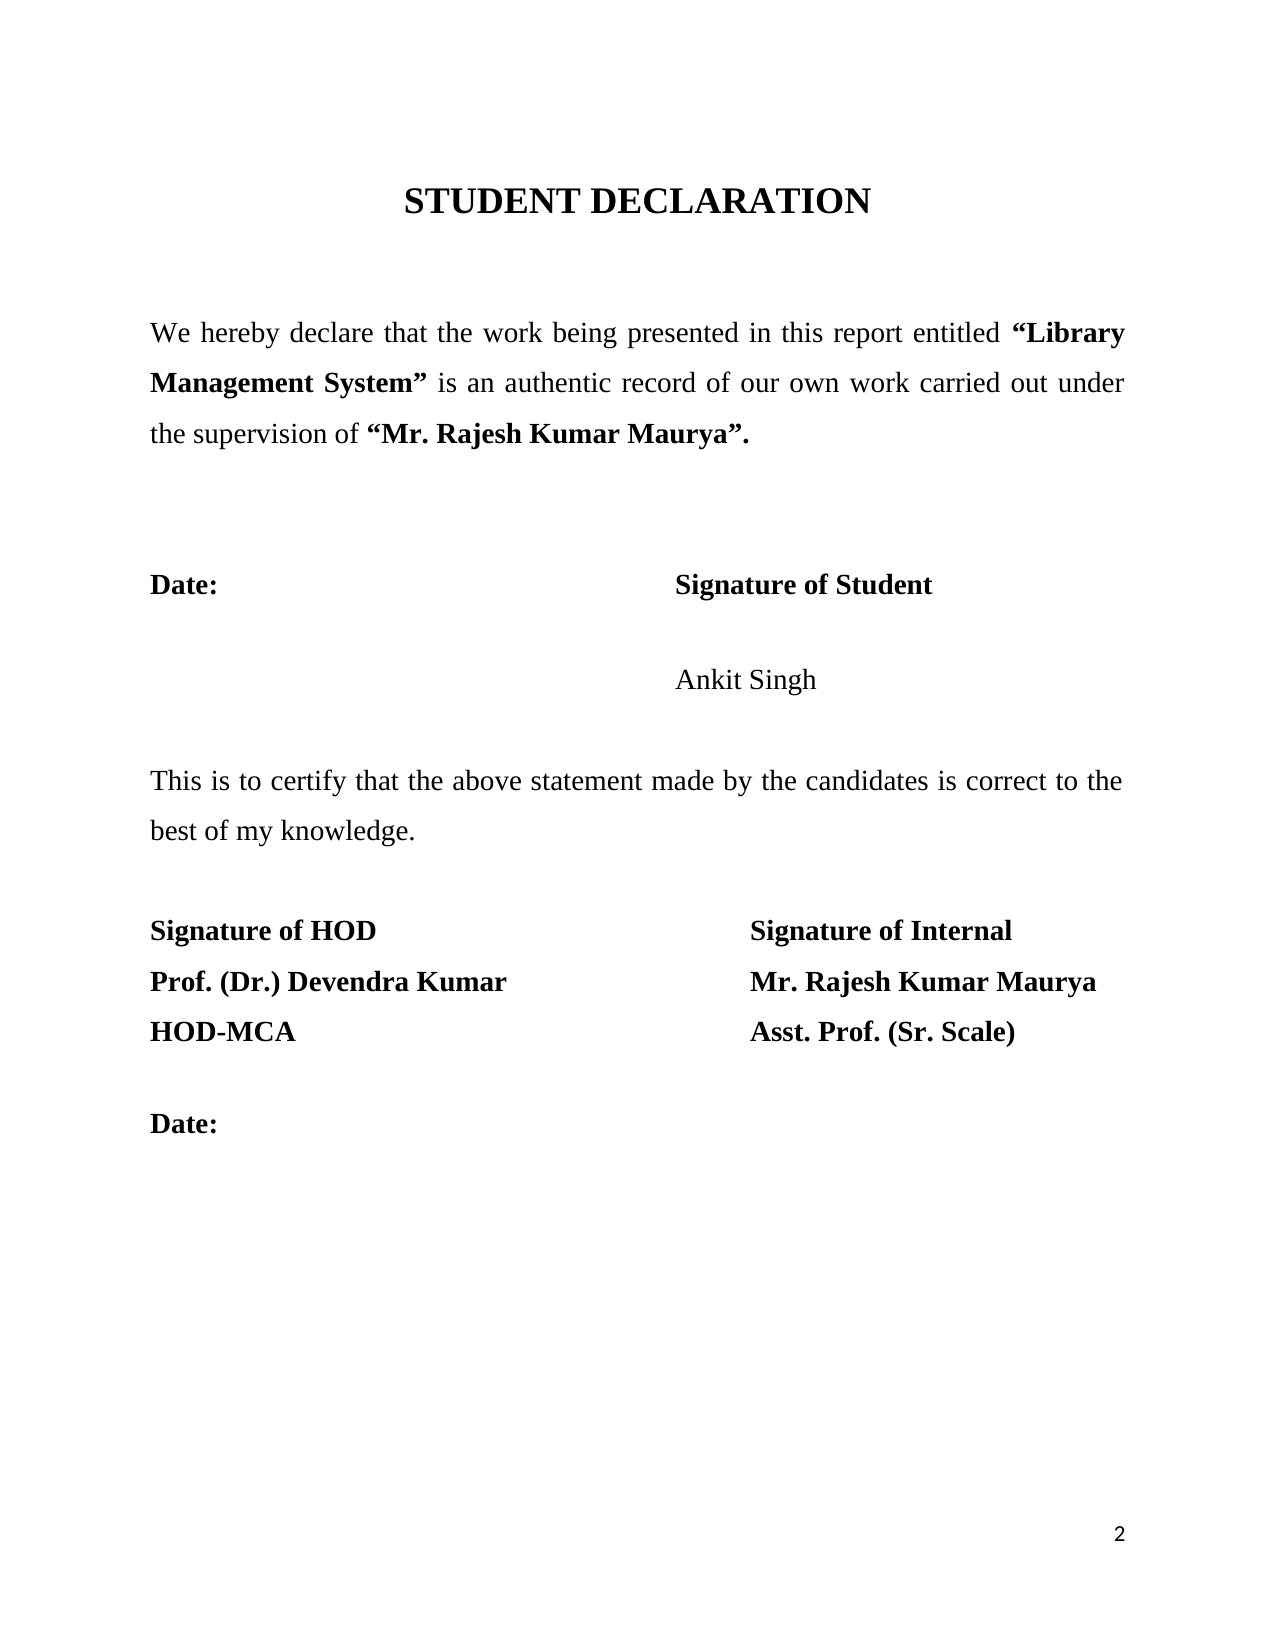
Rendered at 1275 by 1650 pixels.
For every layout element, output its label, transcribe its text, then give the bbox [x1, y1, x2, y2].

text This is to certify that the above statement made by the candidates is correct to the best of my knowledge. [150, 763, 1125, 846]
text HOD-MCA Asst. Prof. (Sr. Scale) [150, 1014, 1125, 1048]
text Date: Signature of Student [150, 567, 1125, 600]
text We hereby declare that the work being presented in this report entitled “Library Management System” is an authentic record of our own work carried out under the supervision of “Mr. Rajesh Kumar Maurya”. [150, 315, 1125, 449]
text STUDENT DECLARATION [150, 179, 1125, 222]
text Signature of HOD Signature of Internal [150, 913, 1125, 947]
text Date: [150, 1106, 1125, 1140]
text Ankit Singh [150, 662, 1125, 696]
text Prof. (Dr.) Devendra Kumar Mr. Rajesh Kumar Maurya [150, 964, 1125, 997]
